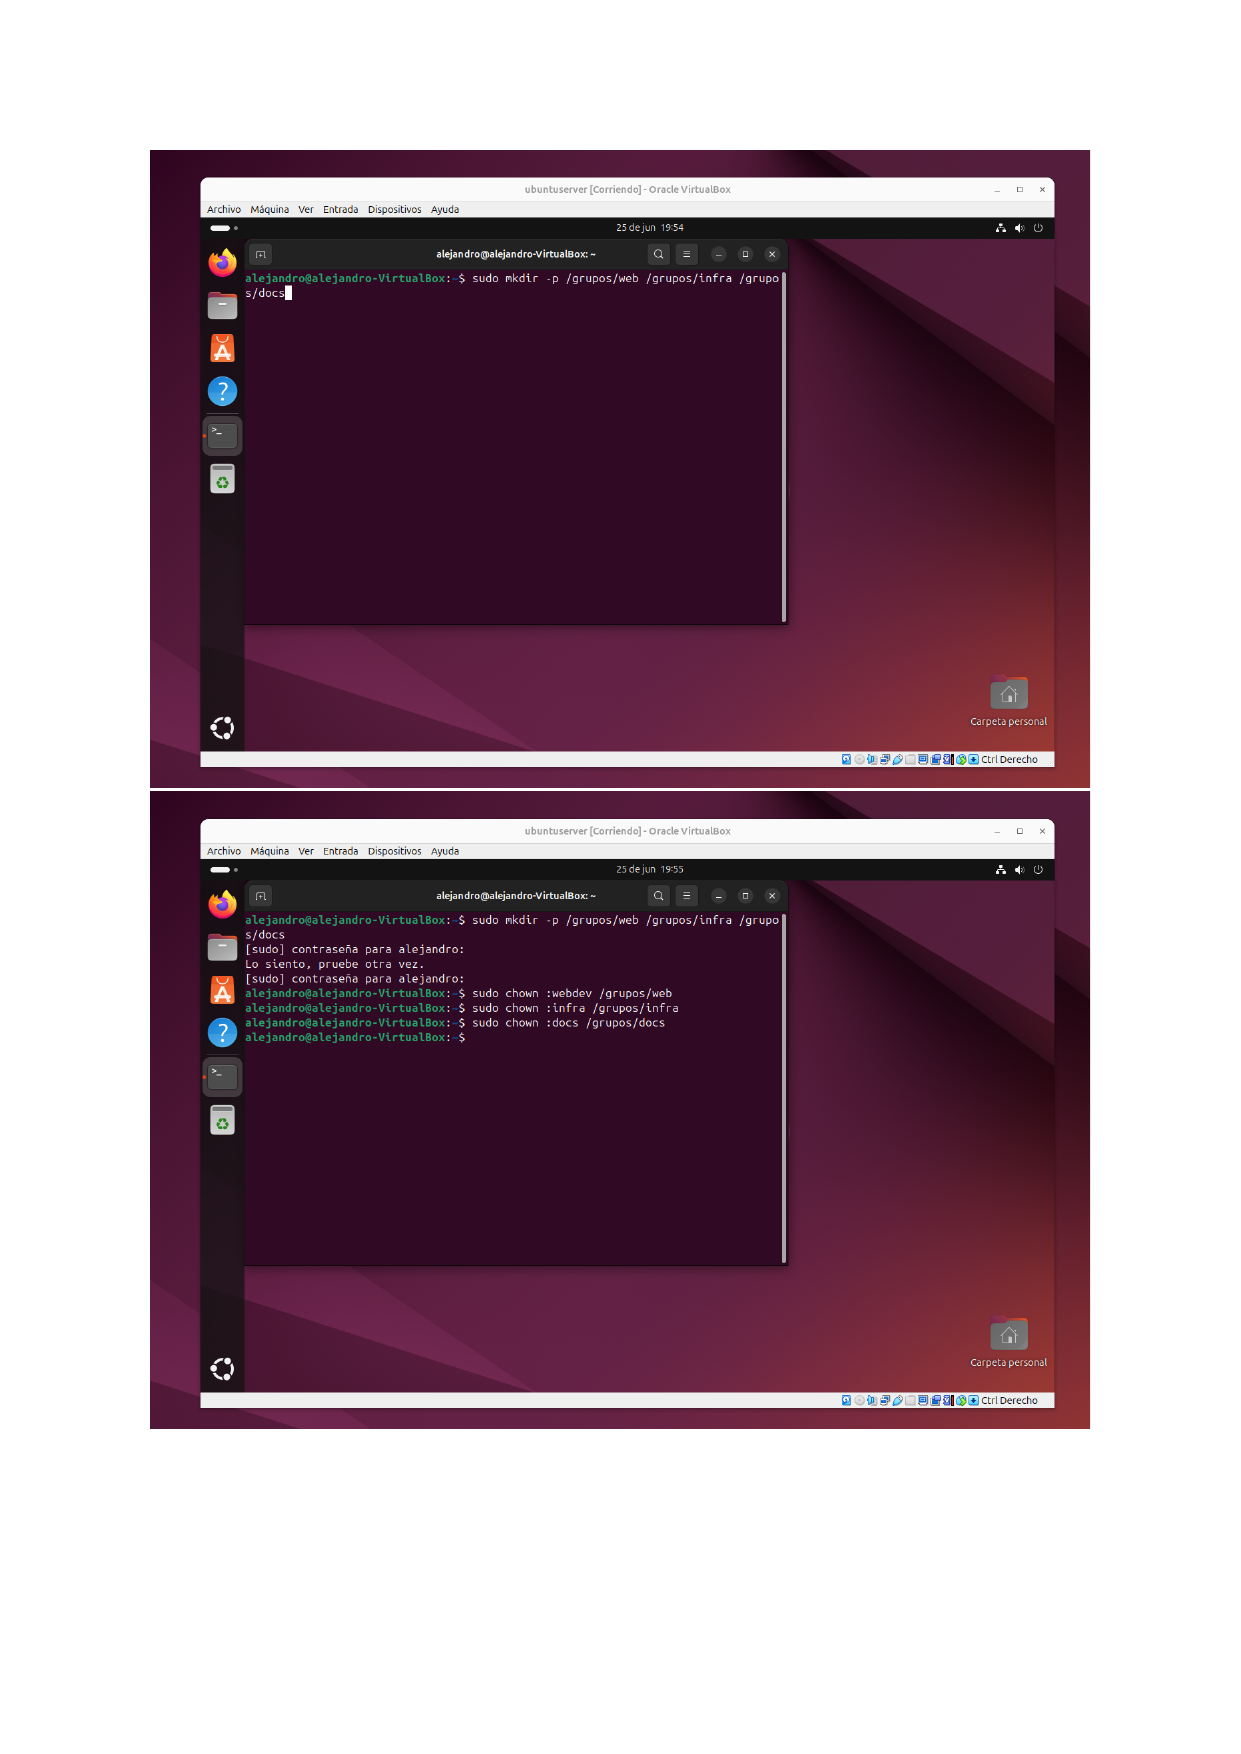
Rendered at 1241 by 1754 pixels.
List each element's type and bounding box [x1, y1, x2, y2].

picture [150, 791, 1091, 1429]
picture [150, 150, 1091, 788]
